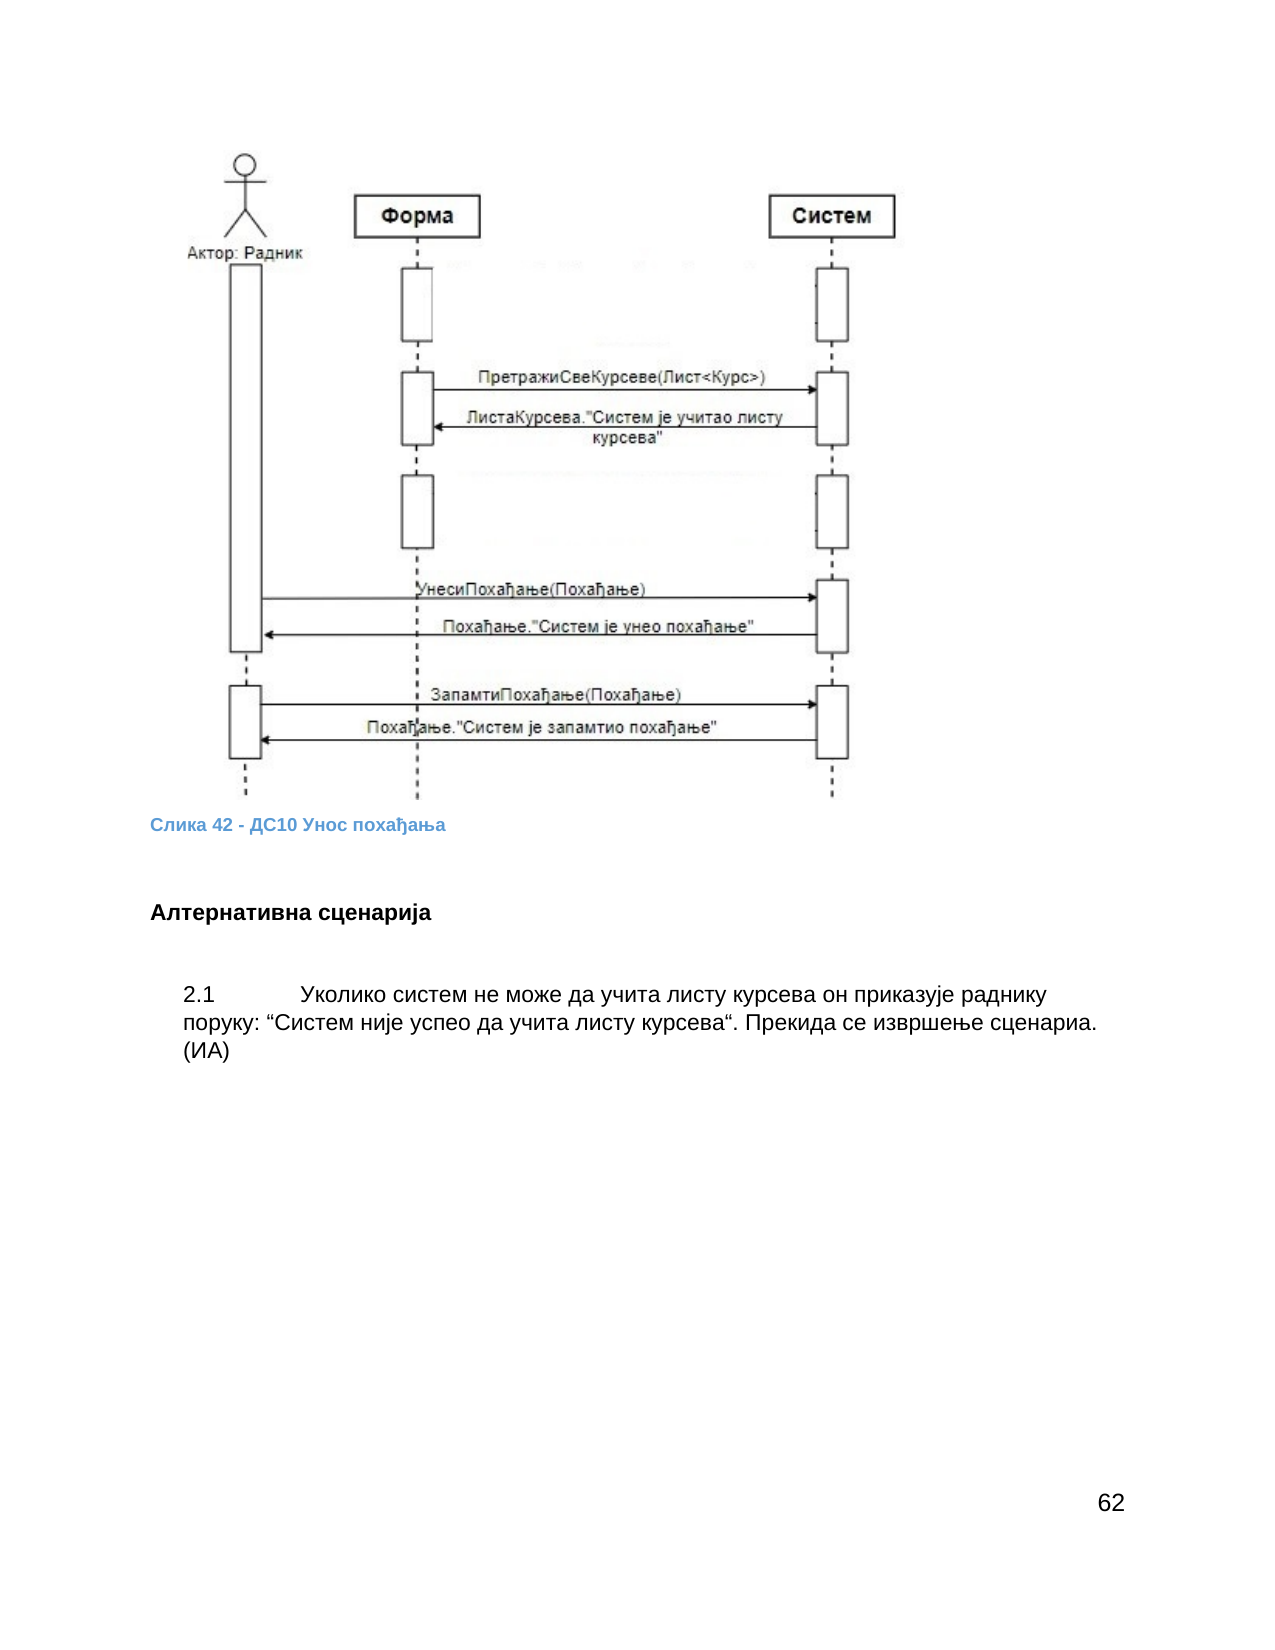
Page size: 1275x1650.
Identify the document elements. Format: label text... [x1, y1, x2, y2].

text Алтернативна сценарија [150, 899, 1125, 925]
picture [187, 150, 905, 800]
text 2.1 Уколико систем не може да учита листу курсева он приказује раднику поруку: “Систем није успео да учита листу курсева“. Прекида се извршење сценариа. (ИА) [183, 981, 1125, 1064]
text Слика 42 - ДС10 Унос похађања [150, 814, 1125, 835]
